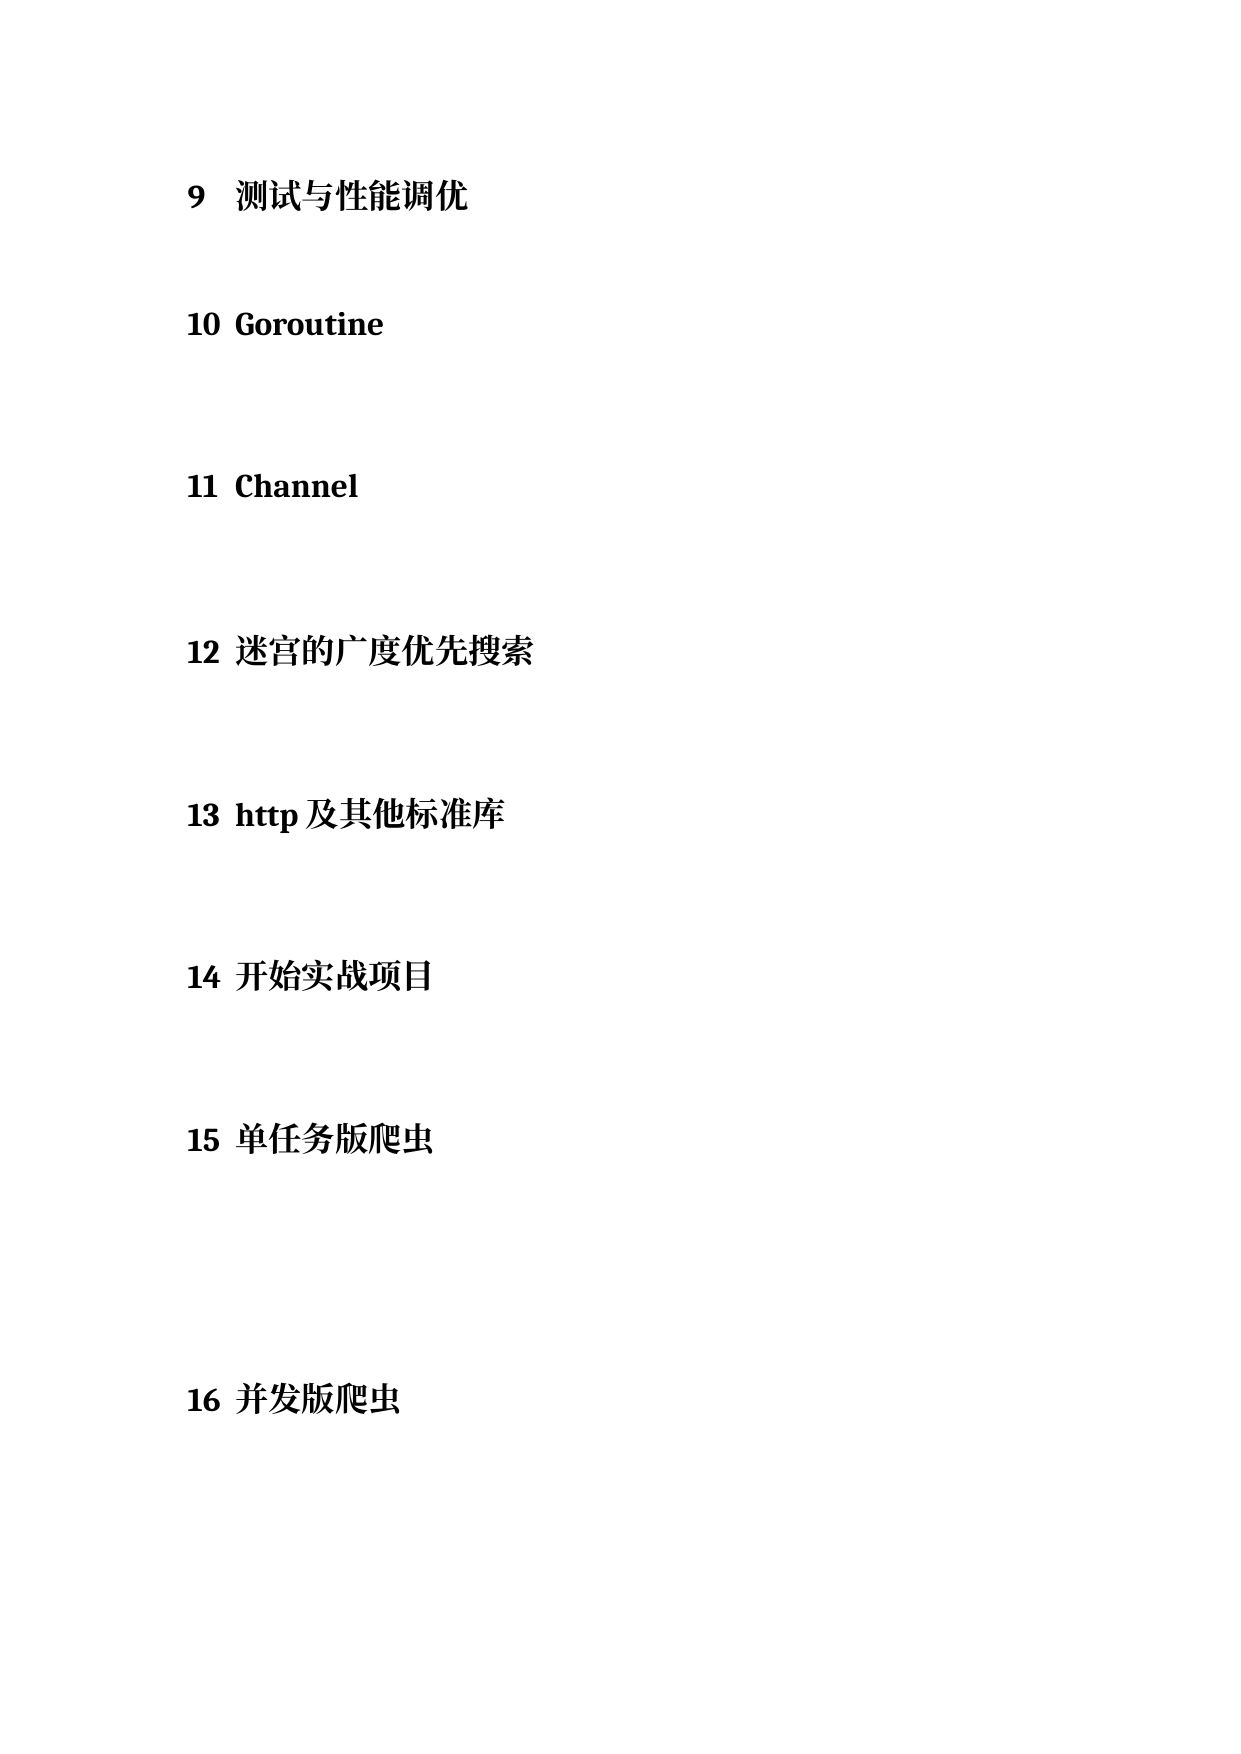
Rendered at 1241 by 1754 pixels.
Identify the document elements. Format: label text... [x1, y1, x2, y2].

subtitle 迷宫的广度优先搜索 [187, 617, 1053, 682]
subtitle Channel [187, 454, 1053, 519]
subtitle 并发版爬虫 [187, 1364, 1053, 1429]
subtitle 开始实战项目 [187, 942, 1053, 1007]
subtitle http 及其他标准库 [187, 779, 1053, 844]
subtitle 单任务版爬虫 [187, 1104, 1053, 1169]
subtitle 测试与性能调优 [187, 162, 1053, 227]
subtitle Goroutine [187, 292, 1053, 357]
